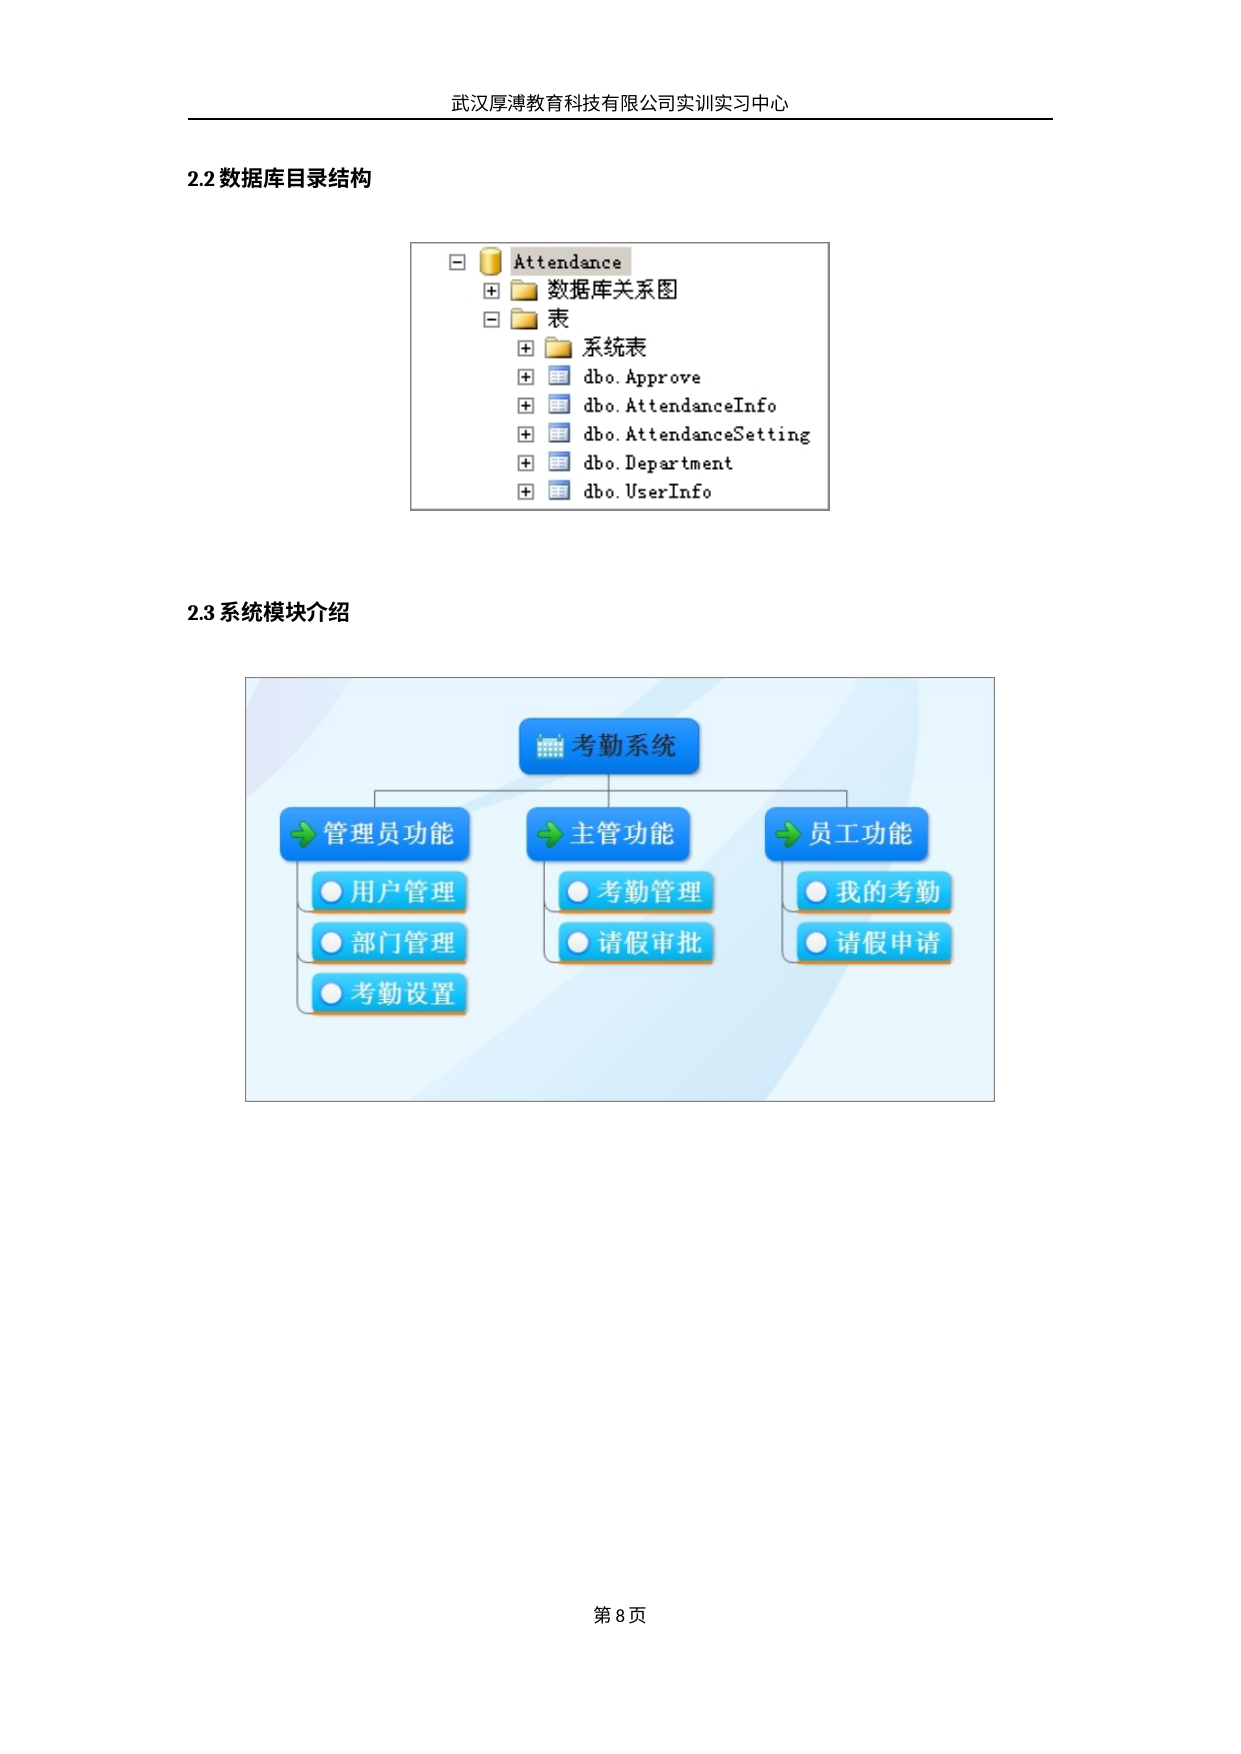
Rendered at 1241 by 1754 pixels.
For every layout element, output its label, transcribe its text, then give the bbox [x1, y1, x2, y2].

picture [245, 677, 995, 1102]
subtitle 2.2数据库目录结构 [187, 160, 1053, 193]
subtitle 2.3系统模块介绍 [187, 595, 1053, 627]
picture [410, 242, 830, 511]
